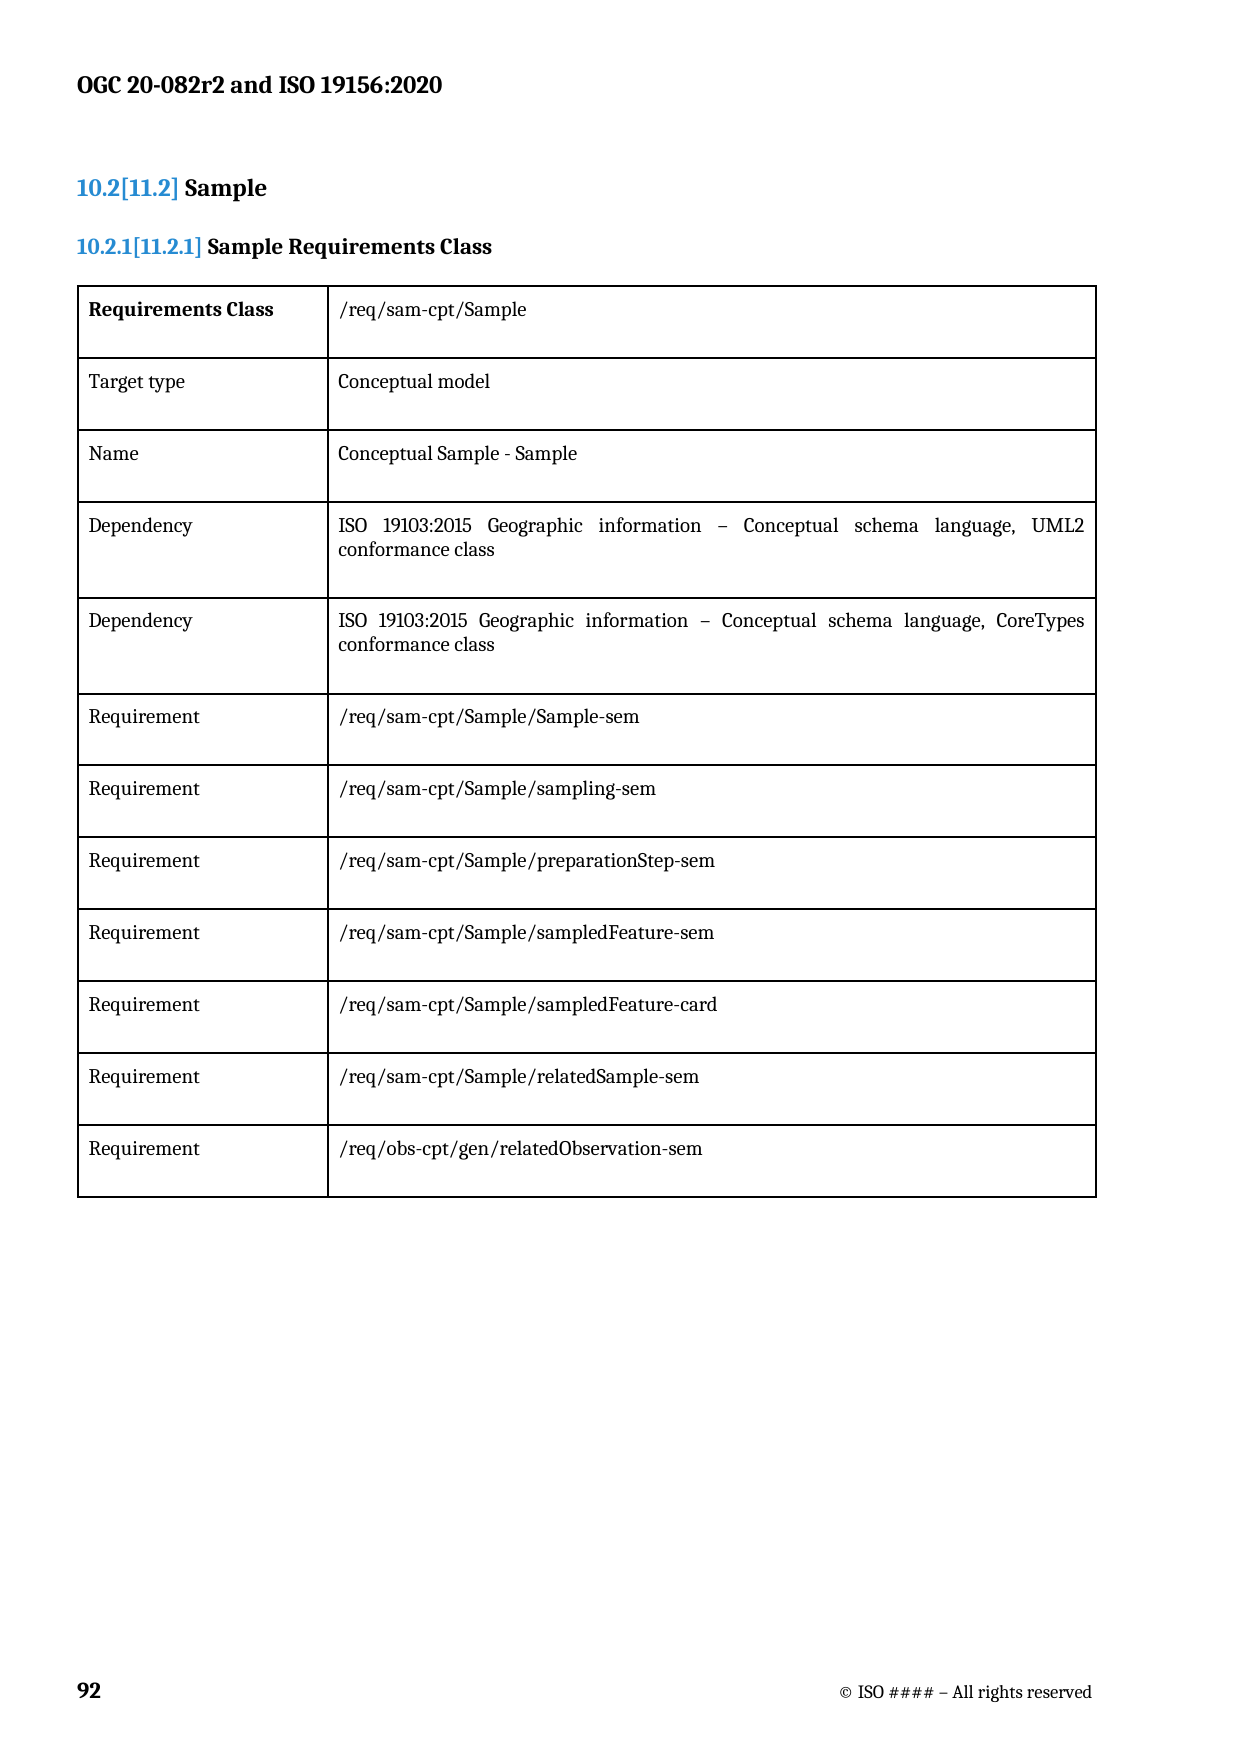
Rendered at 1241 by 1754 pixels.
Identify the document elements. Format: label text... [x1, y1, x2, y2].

table_cell Requirement [79, 1126, 327, 1196]
subtitle Sample [77, 174, 1092, 203]
table_cell ISO 19103:2015 Geographic information – Conceptual schema language, CoreTypes conformance class [329, 599, 1095, 692]
table_cell /req/sam-cpt/Sample/sampledFeature-sem [329, 910, 1095, 980]
table_cell /req/obs-cpt/gen/relatedObservation-sem [329, 1126, 1095, 1196]
table_header Requirements Class [79, 287, 327, 357]
table_cell /req/sam-cpt/Sample/sampling-sem [329, 766, 1095, 836]
table_cell /req/sam-cpt/Sample/relatedSample-sem [329, 1054, 1095, 1124]
table_cell Requirement [79, 766, 327, 836]
subtitle Sample Requirements Class [77, 234, 1092, 260]
table_cell Requirement [79, 910, 327, 980]
table_cell /req/sam-cpt/Sample/Sample-sem [329, 695, 1095, 764]
table_cell Conceptual Sample - Sample [329, 431, 1095, 501]
table_cell Requirement [79, 838, 327, 908]
table_cell /req/sam-cpt/Sample/sampledFeature-card [329, 982, 1095, 1052]
table_cell Requirement [79, 695, 327, 764]
table_cell Dependency [79, 599, 327, 692]
table_cell Requirement [79, 982, 327, 1052]
table_cell Target type [79, 359, 327, 429]
table_cell Dependency [79, 503, 327, 597]
table_cell Name [79, 431, 327, 501]
table_cell Requirement [79, 1054, 327, 1124]
table_cell ISO 19103:2015 Geographic information – Conceptual schema language, UML2 conformance class [329, 503, 1095, 597]
table_cell /req/sam-cpt/Sample/preparationStep-sem [329, 838, 1095, 908]
table_cell Conceptual model [329, 359, 1095, 429]
table_header /req/sam-cpt/Sample [329, 287, 1095, 357]
